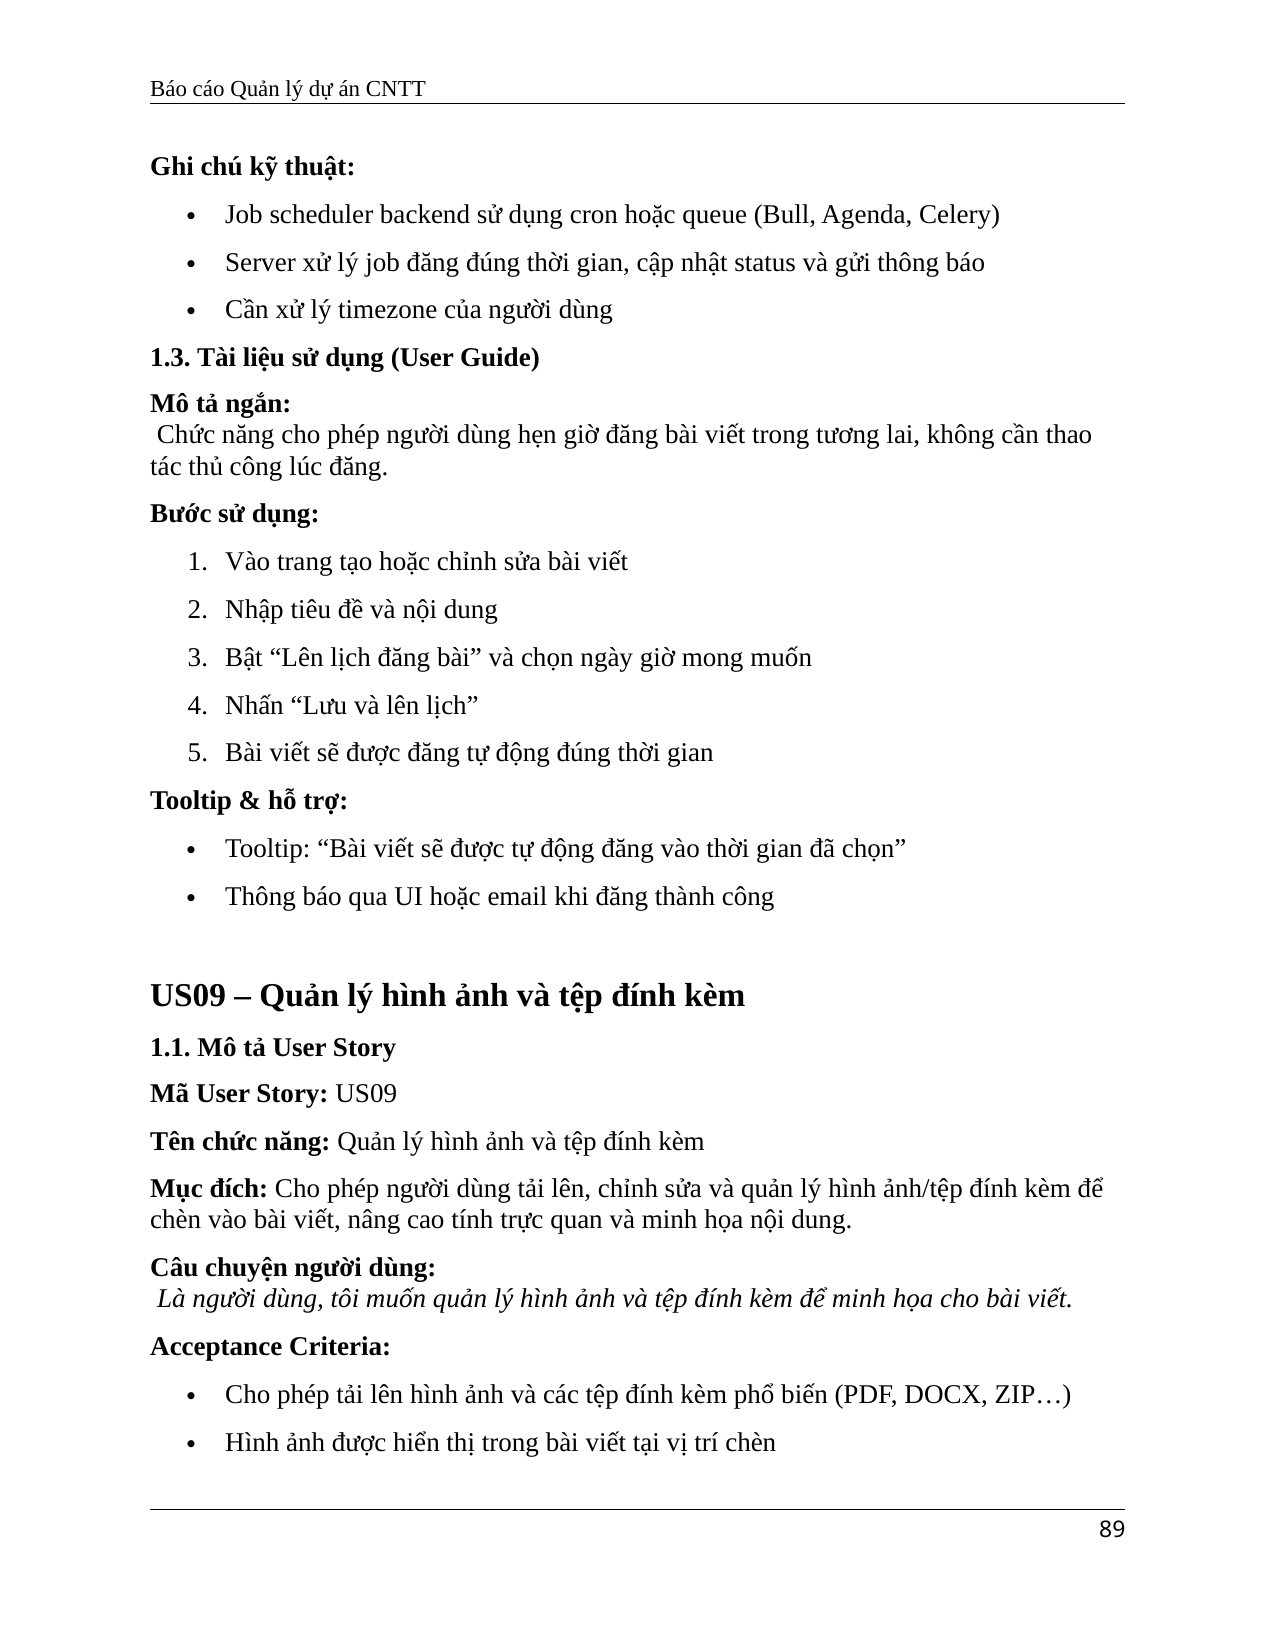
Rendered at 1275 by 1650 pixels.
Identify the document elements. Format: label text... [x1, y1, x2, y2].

text Mã User Story: US09 [150, 1077, 1125, 1108]
list Hình ảnh được hiển thị trong bài viết tại vị trí chèn [187, 1426, 1125, 1457]
list Vào trang tạo hoặc chỉnh sửa bài viết [187, 545, 1125, 576]
subtitle 1.1. Mô tả User Story [150, 1031, 1125, 1062]
list Bật “Lên lịch đăng bài” và chọn ngày giờ mong muốn [187, 641, 1125, 672]
text Mô tả ngắn: Chức năng cho phép người dùng hẹn giờ đăng bài viết trong tương lai, không cần thao tác thủ công lúc đăng. [150, 387, 1125, 481]
text Mục đích: Cho phép người dùng tải lên, chỉnh sửa và quản lý hình ảnh/tệp đính kèm để chèn vào bài viết, nâng cao tính trực quan và minh họa nội dung. [150, 1172, 1125, 1235]
list Bài viết sẽ được đăng tự động đúng thời gian [187, 737, 1125, 768]
text Bước sử dụng: [150, 497, 1125, 529]
subtitle US09 – Quản lý hình ảnh và tệp đính kèm [150, 976, 1125, 1014]
subtitle 1.3. Tài liệu sử dụng (User Guide) [150, 341, 1125, 372]
list Server xử lý job đăng đúng thời gian, cập nhật status và gửi thông báo [187, 246, 1125, 277]
list Nhấn “Lưu và lên lịch” [187, 689, 1125, 720]
list Cần xử lý timezone của người dùng [187, 293, 1125, 324]
list Nhập tiêu đề và nội dung [187, 593, 1125, 624]
list Tooltip: “Bài viết sẽ được tự động đăng vào thời gian đã chọn” [187, 832, 1125, 863]
text Tên chức năng: Quản lý hình ảnh và tệp đính kèm [150, 1124, 1125, 1156]
list Thông báo qua UI hoặc email khi đăng thành công [187, 880, 1125, 911]
text Ghi chú kỹ thuật: [150, 150, 1125, 181]
list Job scheduler backend sử dụng cron hoặc queue (Bull, Agenda, Celery) [187, 198, 1125, 229]
text Câu chuyện người dùng: Là người dùng, tôi muốn quản lý hình ảnh và tệp đính kèm để minh họa cho bài viết. [150, 1251, 1125, 1314]
text Acceptance Criteria: [150, 1330, 1125, 1361]
text Tooltip & hỗ trợ: [150, 784, 1125, 816]
list Cho phép tải lên hình ảnh và các tệp đính kèm phổ biến (PDF, DOCX, ZIP…) [187, 1378, 1125, 1409]
